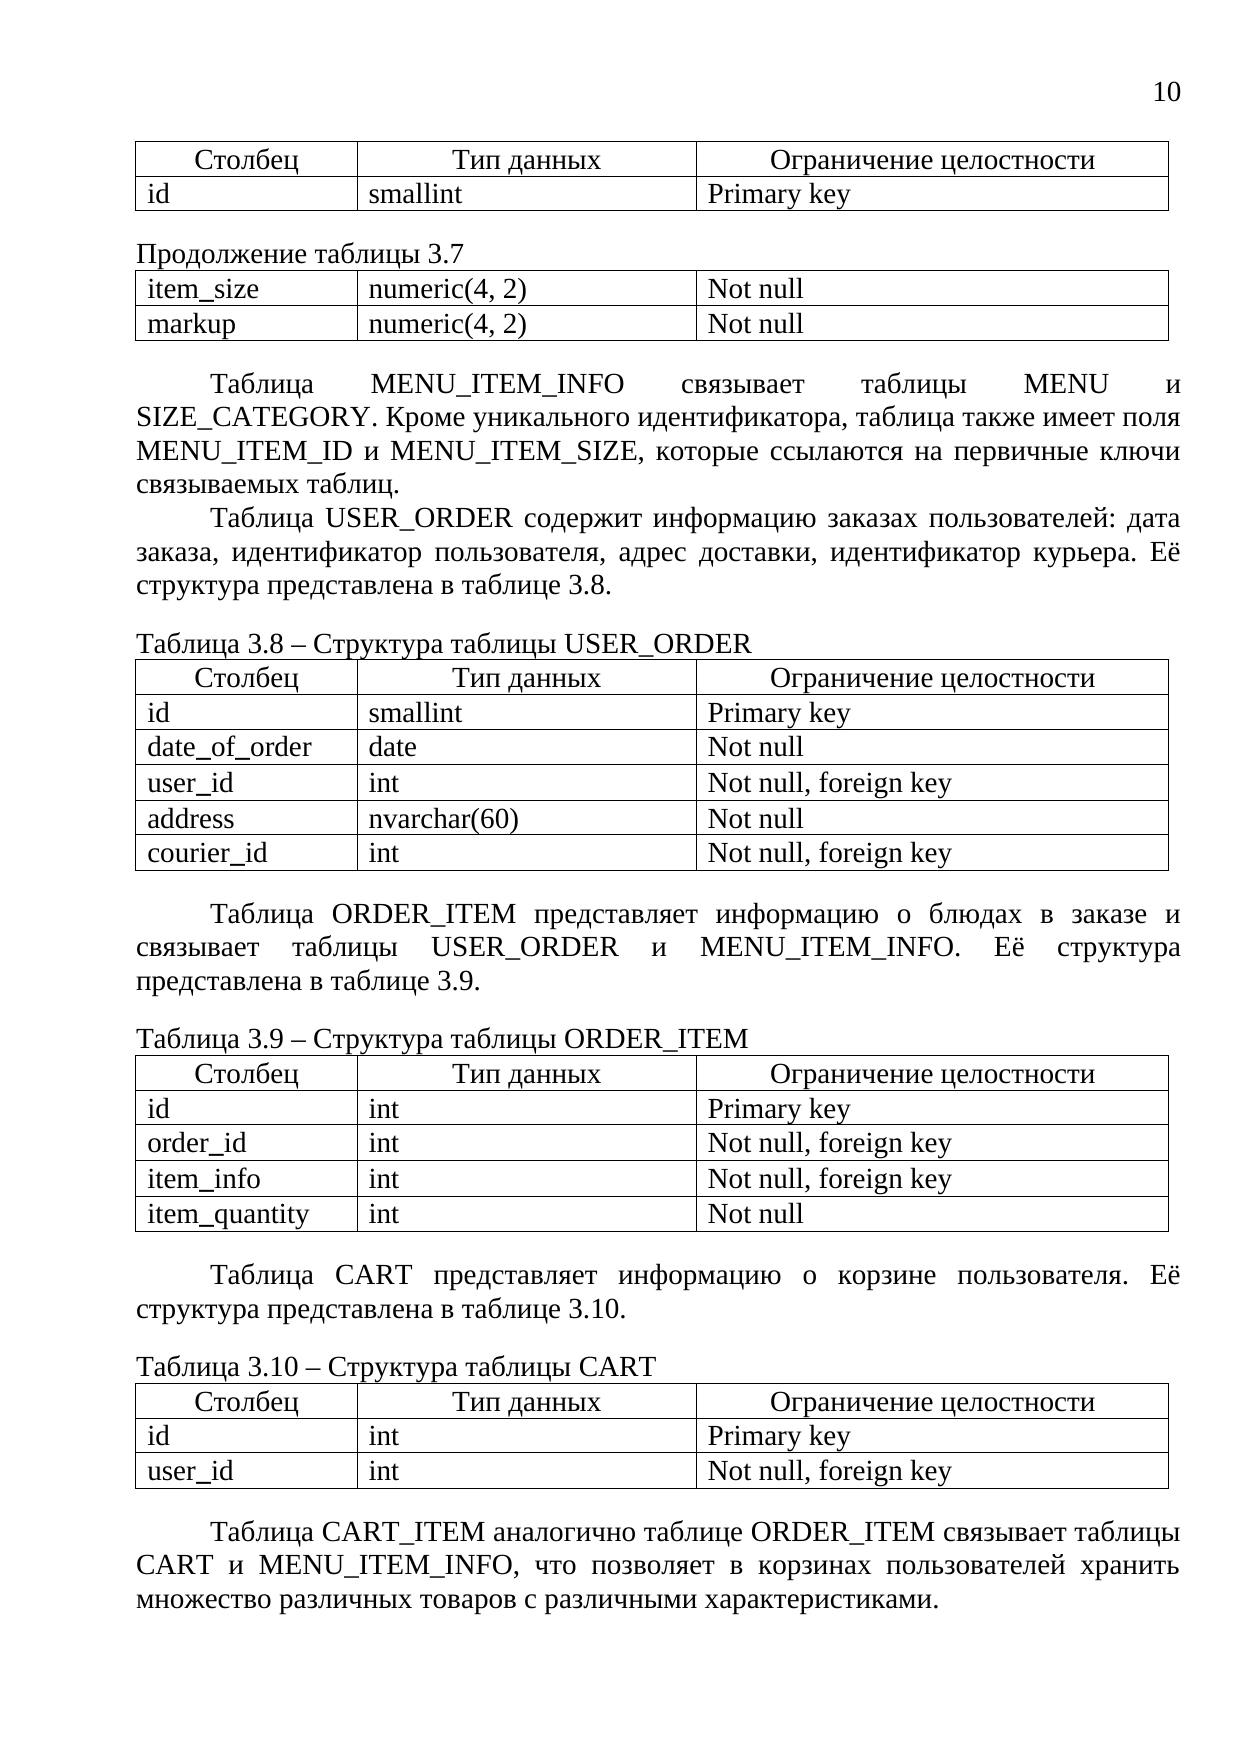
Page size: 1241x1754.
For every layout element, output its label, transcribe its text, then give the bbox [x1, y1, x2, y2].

table_header Тип данных [358, 1384, 696, 1417]
table_cell item_quantity [136, 1197, 357, 1231]
text Таблица CART_ITEM аналогично таблице ORDER_ITEM связывает таблицы CART и MENU_ITEM_INFO, что позволяет в корзинах пользователей хранить множество различных товаров с различными характеристиками. [136, 1514, 1181, 1614]
table_cell Not null, foreign key [697, 765, 1168, 800]
text Таблица 3.8 – Структура таблицы USER_ORDER [136, 626, 1181, 659]
table_header Not null [697, 271, 1168, 305]
table_header item_size [136, 271, 357, 305]
table_cell Not null, foreign key [697, 1453, 1168, 1488]
table_cell order_id [136, 1125, 357, 1160]
text Продолжение таблицы 3.7 [136, 236, 1181, 270]
table_cell Not null, foreign key [697, 1125, 1168, 1160]
text Таблица CART представляет информацию о корзине пользователя. Её структура представлена в таблице 3.10. [136, 1257, 1181, 1324]
table_cell id [136, 1091, 357, 1124]
table_cell int [358, 835, 696, 870]
table_header Столбец [136, 1384, 357, 1417]
table_header Тип данных [358, 142, 696, 176]
table_header Столбец [136, 1056, 357, 1090]
table_header Столбец [136, 142, 357, 176]
text Таблица MENU_ITEM_INFO связывает таблицы MENU и SIZE_CATEGORY. Кроме уникального идентификатора, таблица также имеет поля MENU_ITEM_ID и MENU_ITEM_SIZE, которые ссылаются на первичные ключи связываемых таблиц. [136, 366, 1181, 500]
table_cell Primary key [697, 177, 1168, 210]
table_cell int [358, 1091, 696, 1124]
table_cell courier_id [136, 835, 357, 870]
table_cell Primary key [697, 695, 1168, 728]
table_cell smallint [358, 695, 696, 728]
text Таблица USER_ORDER содержит информацию заказах пользователей: дата заказа, идентификатор пользователя, адрес доставки, идентификатор курьера. Её структура представлена в таблице 3.8. [136, 500, 1181, 601]
table_cell int [358, 765, 696, 800]
table_cell Primary key [697, 1419, 1168, 1452]
table_cell date_of_order [136, 730, 357, 764]
table_cell Not null [697, 306, 1168, 340]
table_cell smallint [358, 177, 696, 210]
table_cell date [358, 730, 696, 764]
table_header Ограничение целостности [697, 1056, 1168, 1090]
table_cell Not null [697, 1197, 1168, 1231]
table_cell int [358, 1197, 696, 1231]
table_header numeric(4, 2) [358, 271, 696, 305]
table_cell Not null [697, 730, 1168, 764]
table_header Ограничение целостности [697, 142, 1168, 176]
table_cell Not null [697, 801, 1168, 834]
table_cell int [358, 1125, 696, 1160]
table_cell markup [136, 306, 357, 340]
table_cell int [358, 1419, 696, 1452]
table_cell id [136, 1419, 357, 1452]
table_header Ограничение целостности [697, 660, 1168, 694]
table_header Столбец [136, 660, 357, 694]
table_cell id [136, 695, 357, 728]
text Таблица ORDER_ITEM представляет информацию о блюдах в заказе и связывает таблицы USER_ORDER и MENU_ITEM_INFO. Её структура представлена в таблице 3.9. [136, 896, 1181, 997]
table_cell address [136, 801, 357, 834]
table_cell Not null, foreign key [697, 1161, 1168, 1196]
table_cell int [358, 1453, 696, 1488]
table_header Ограничение целостности [697, 1384, 1168, 1417]
table_header Тип данных [358, 1056, 696, 1090]
text Таблица 3.9 – Структура таблицы ORDER_ITEM [136, 1022, 1181, 1055]
table_cell id [136, 177, 357, 210]
table_header Тип данных [358, 660, 696, 694]
text Таблица 3.10 – Структура таблицы CART [136, 1349, 1181, 1383]
table_cell user_id [136, 765, 357, 800]
table_cell Not null, foreign key [697, 835, 1168, 870]
table_cell int [358, 1161, 696, 1196]
table_cell item_info [136, 1161, 357, 1196]
table_cell Primary key [697, 1091, 1168, 1124]
table_cell user_id [136, 1453, 357, 1488]
table_cell numeric(4, 2) [358, 306, 696, 340]
table_cell nvarchar(60) [358, 801, 696, 834]
